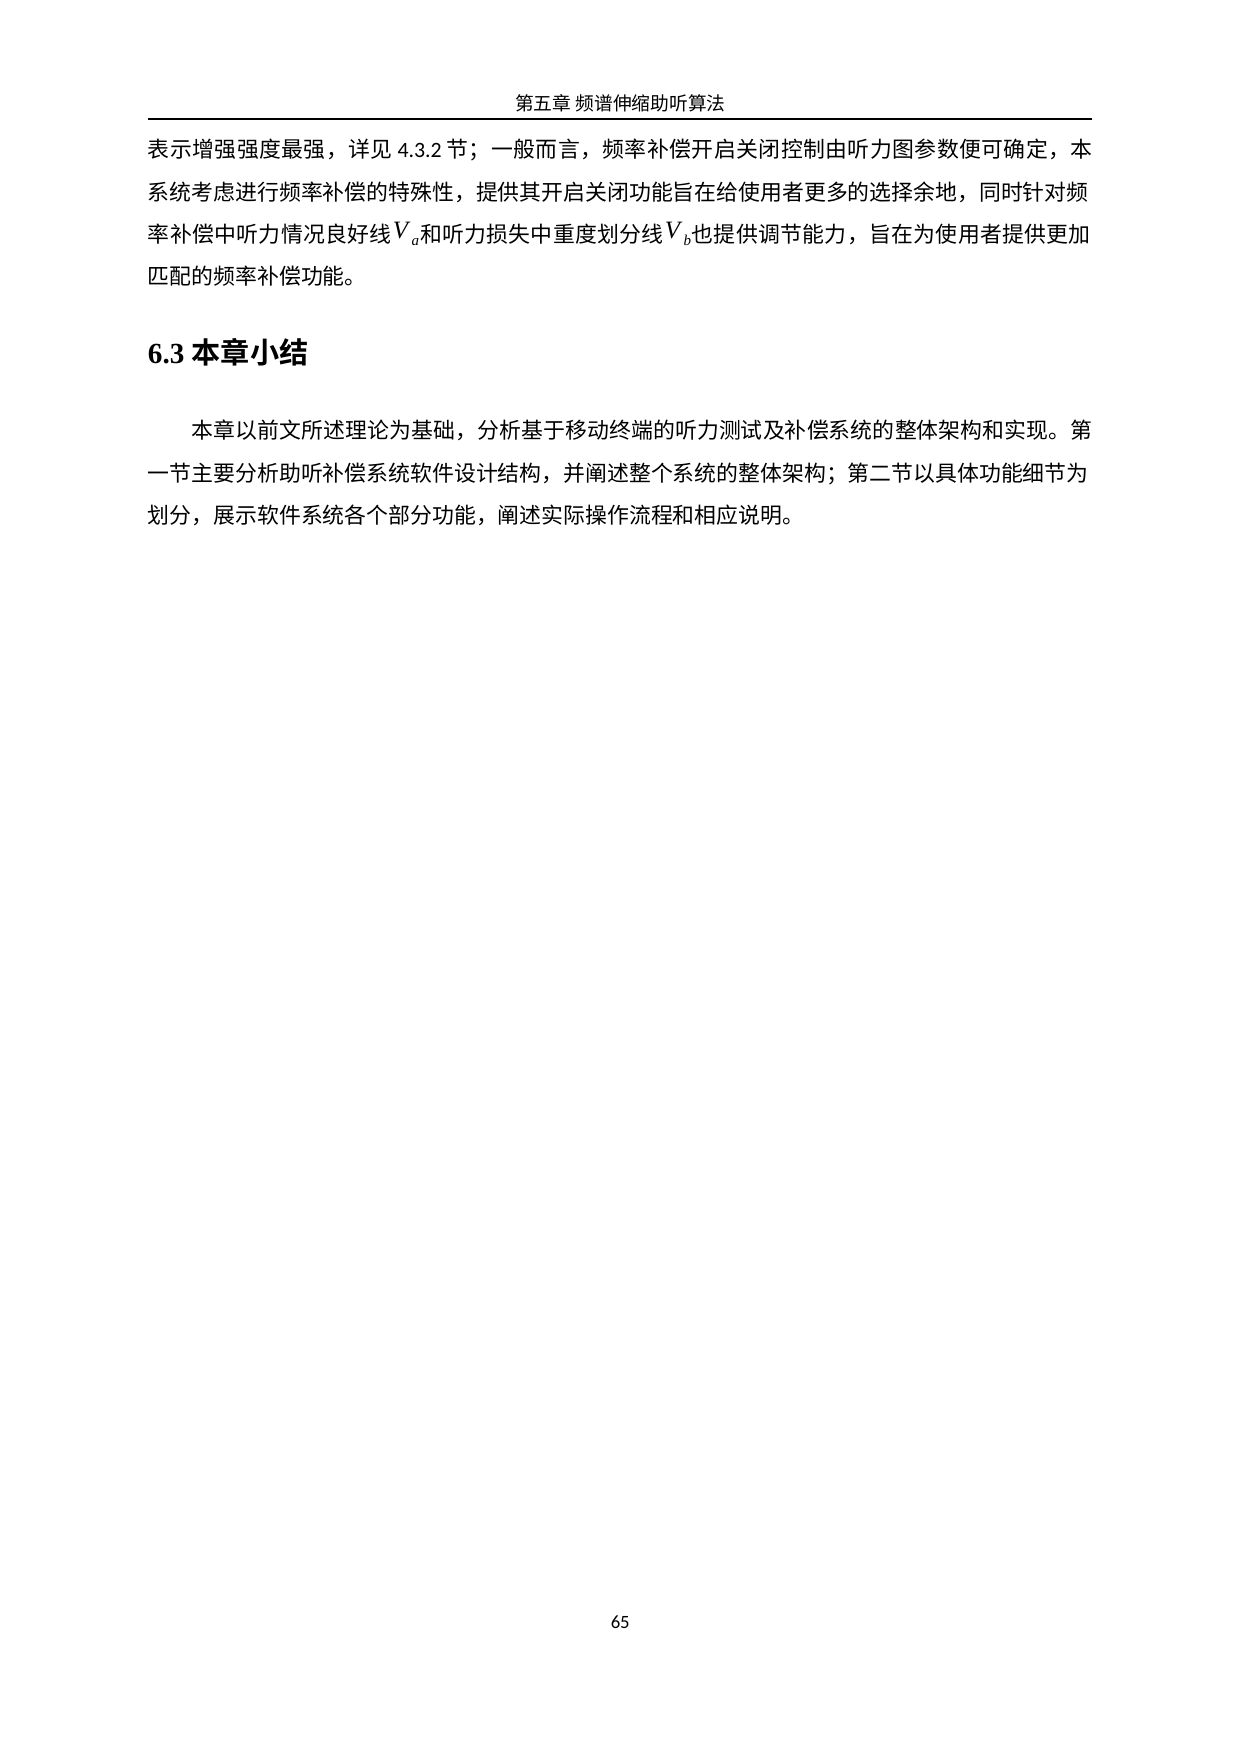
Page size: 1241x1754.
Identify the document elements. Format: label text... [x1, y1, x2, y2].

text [148, 131, 1092, 292]
text 本章以前文所述理论为基础，分析基于移动终端的听力测试及补偿系统的整体架构和实现。第一节主要分析助听补偿系统软件设计结构，并阐述整个系统的整体架构；第二节以具体功能细节为划分，展示软件系统各个部分功能，阐述实际操作流程和相应说明。 [148, 412, 1092, 531]
text 6.3 本章小结 [148, 317, 1092, 385]
